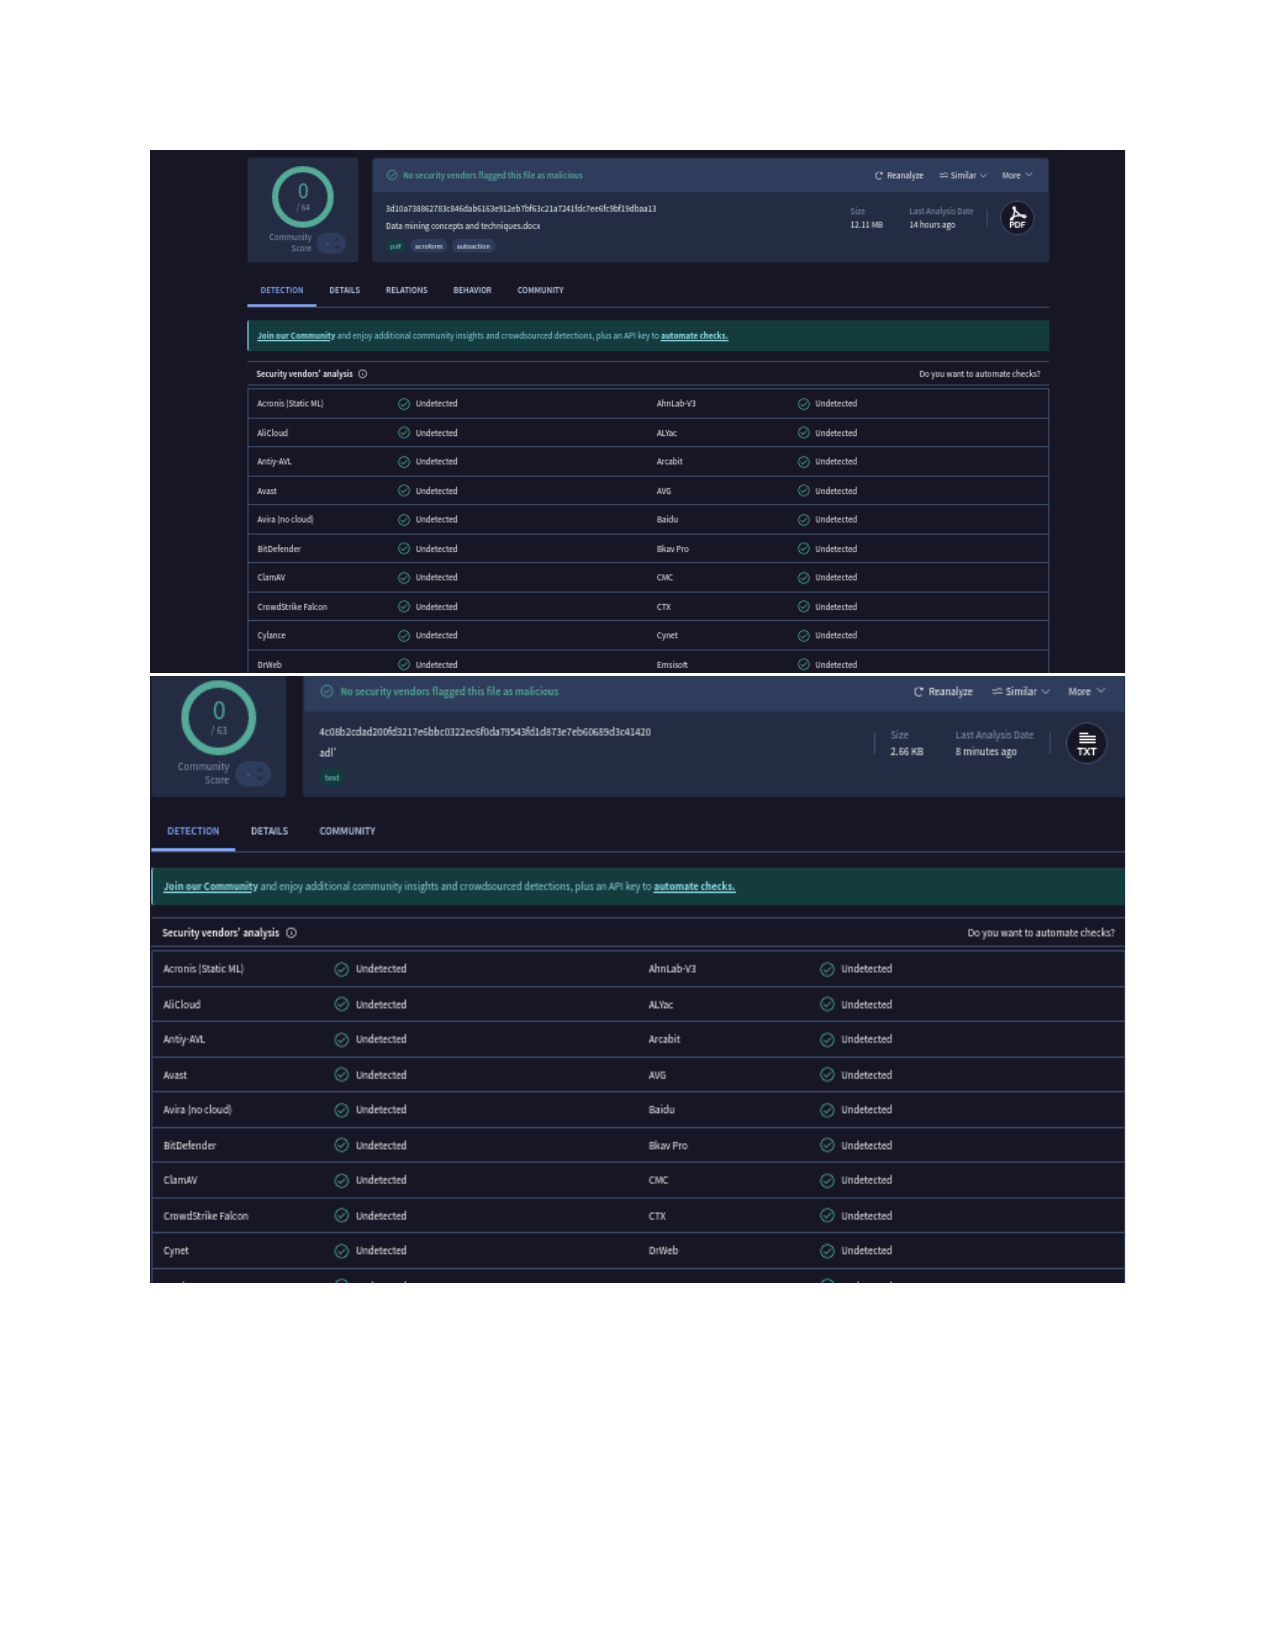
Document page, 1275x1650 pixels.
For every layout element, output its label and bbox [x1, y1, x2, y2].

picture [150, 676, 1125, 1283]
picture [150, 150, 1125, 673]
